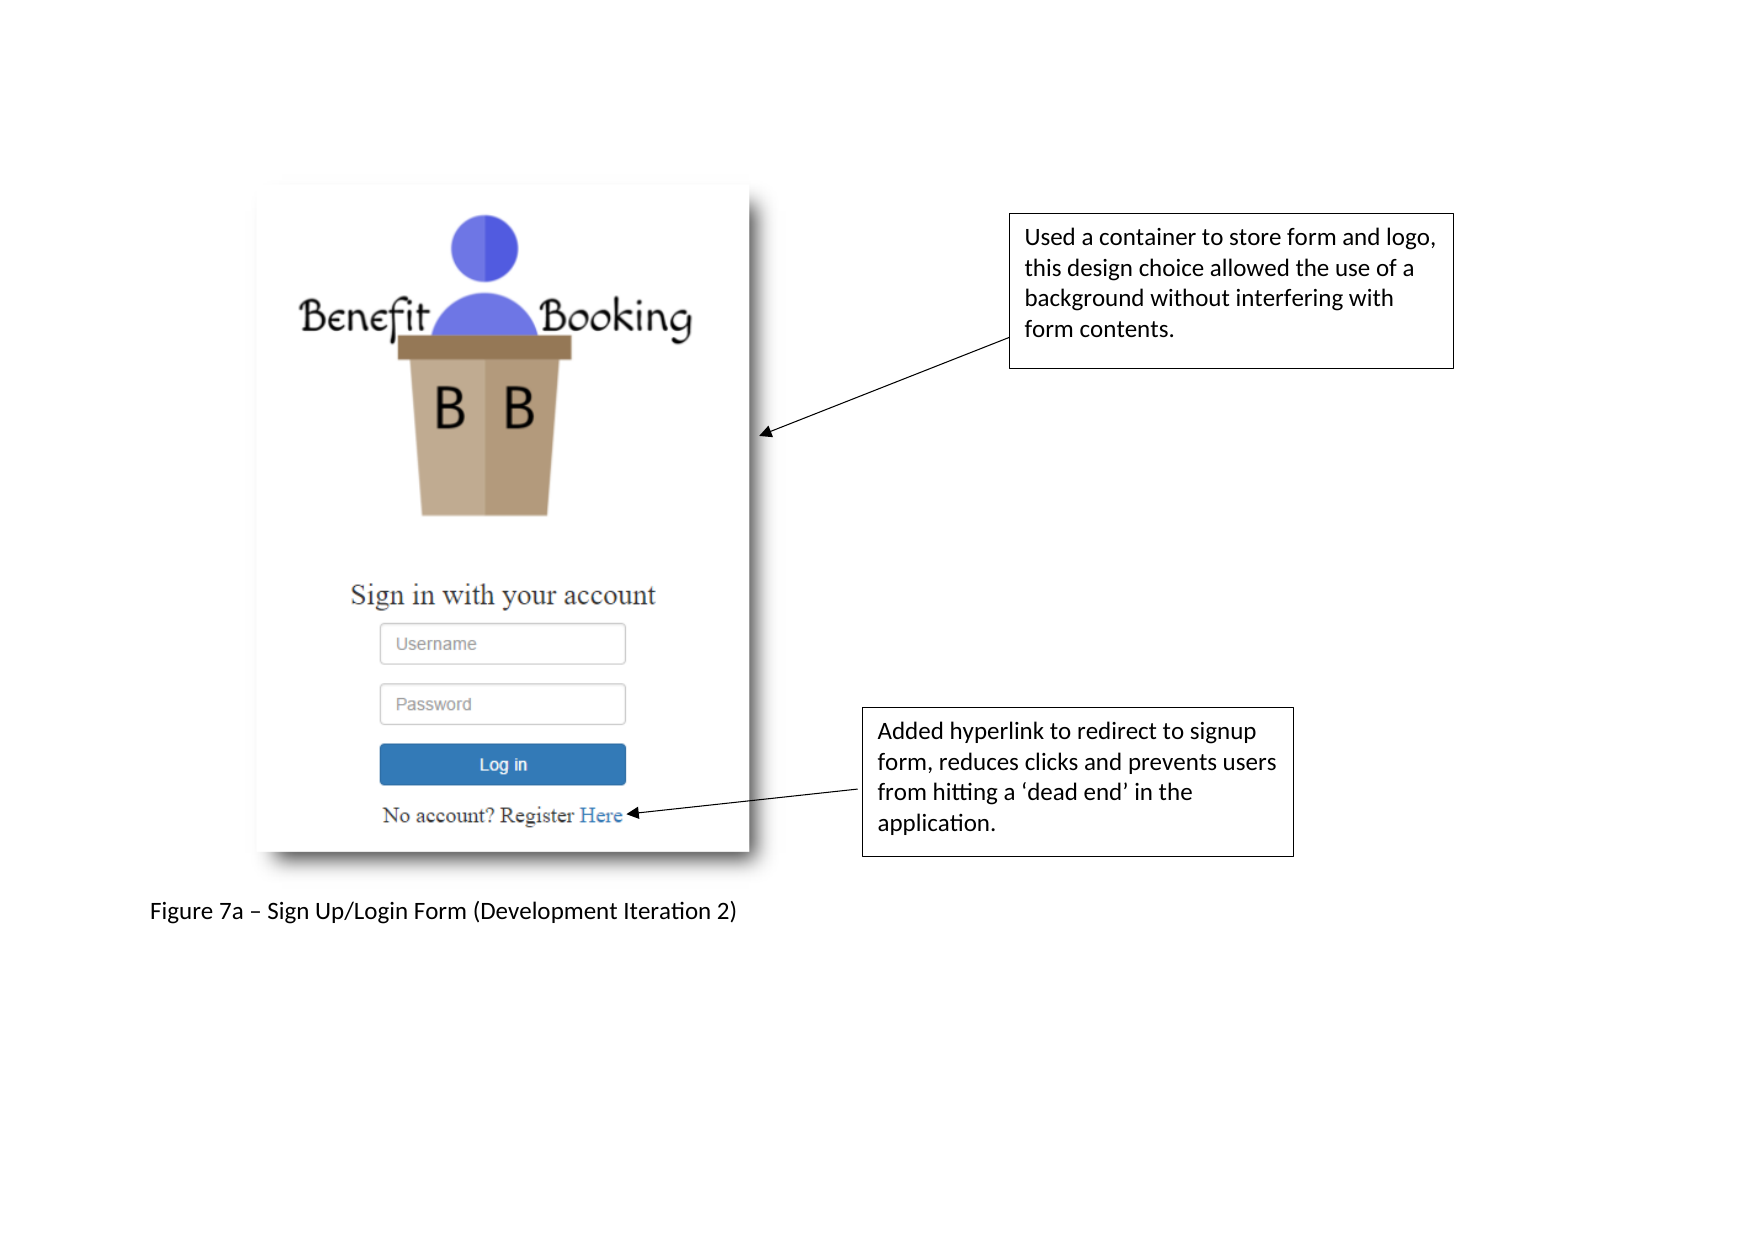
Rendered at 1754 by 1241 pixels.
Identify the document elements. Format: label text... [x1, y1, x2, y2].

picture [150, 150, 902, 896]
